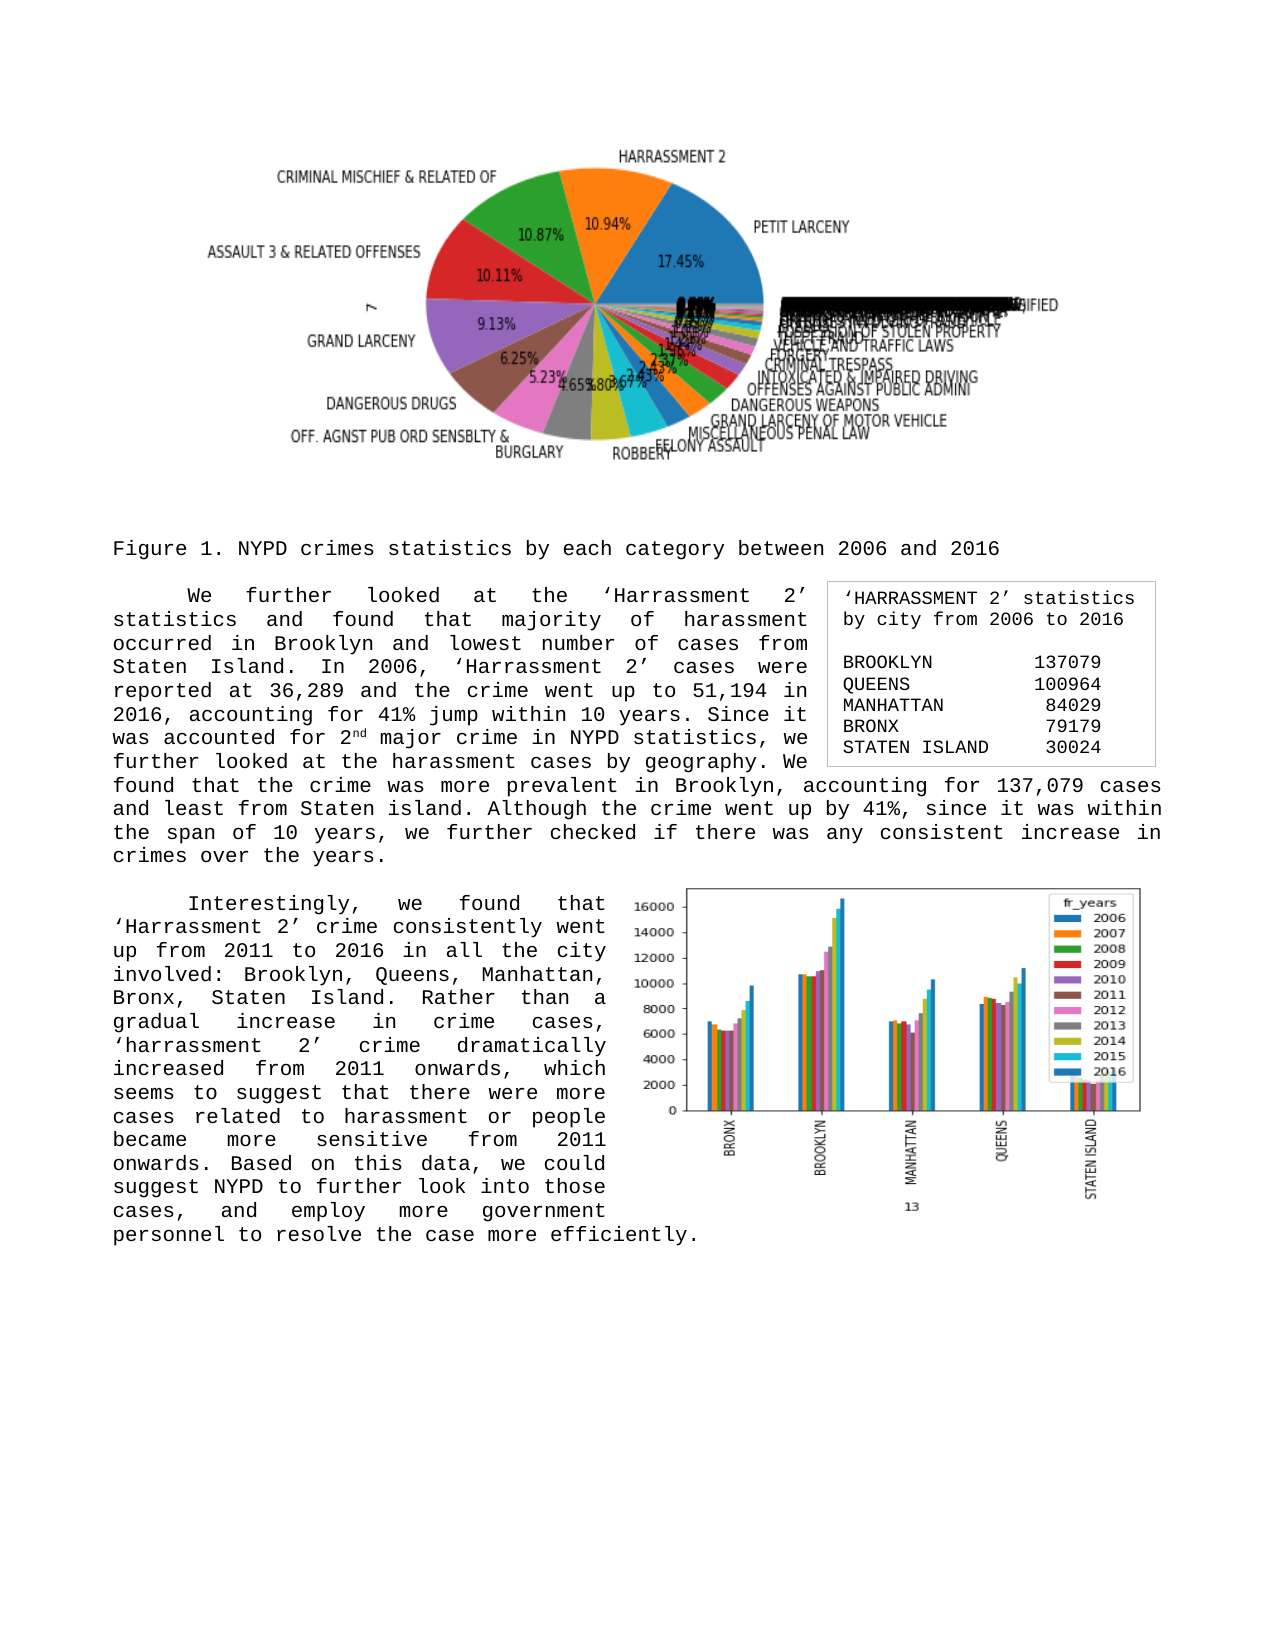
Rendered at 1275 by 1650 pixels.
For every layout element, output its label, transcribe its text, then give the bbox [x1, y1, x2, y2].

picture [199, 120, 1065, 491]
text We further looked at the ‘Harrassment 2’ statistics and found that majority of harassment occurred in Brooklyn and lowest number of cases from Staten Island. In 2006, ‘Harrassment 2’ cases were reported at 36,289 and the crime went up to 51,194 in 2016, accounting for 41% jump within 10 years. Since it was accounted for 2nd major crime in NYPD statistics, we further looked at the harassment cases by geography. We found that the crime was more prevalent in Brooklyn, accounting for 137,079 cases and least from Staten island. Although the crime went up by 41%, since it was within the span of 10 years, we further checked if there was any consistent increase in crimes over the years. [112, 585, 1162, 869]
picture [624, 877, 1149, 1217]
text Figure 1. NYPD crimes statistics by each category between 2006 and 2016 [112, 538, 1162, 562]
